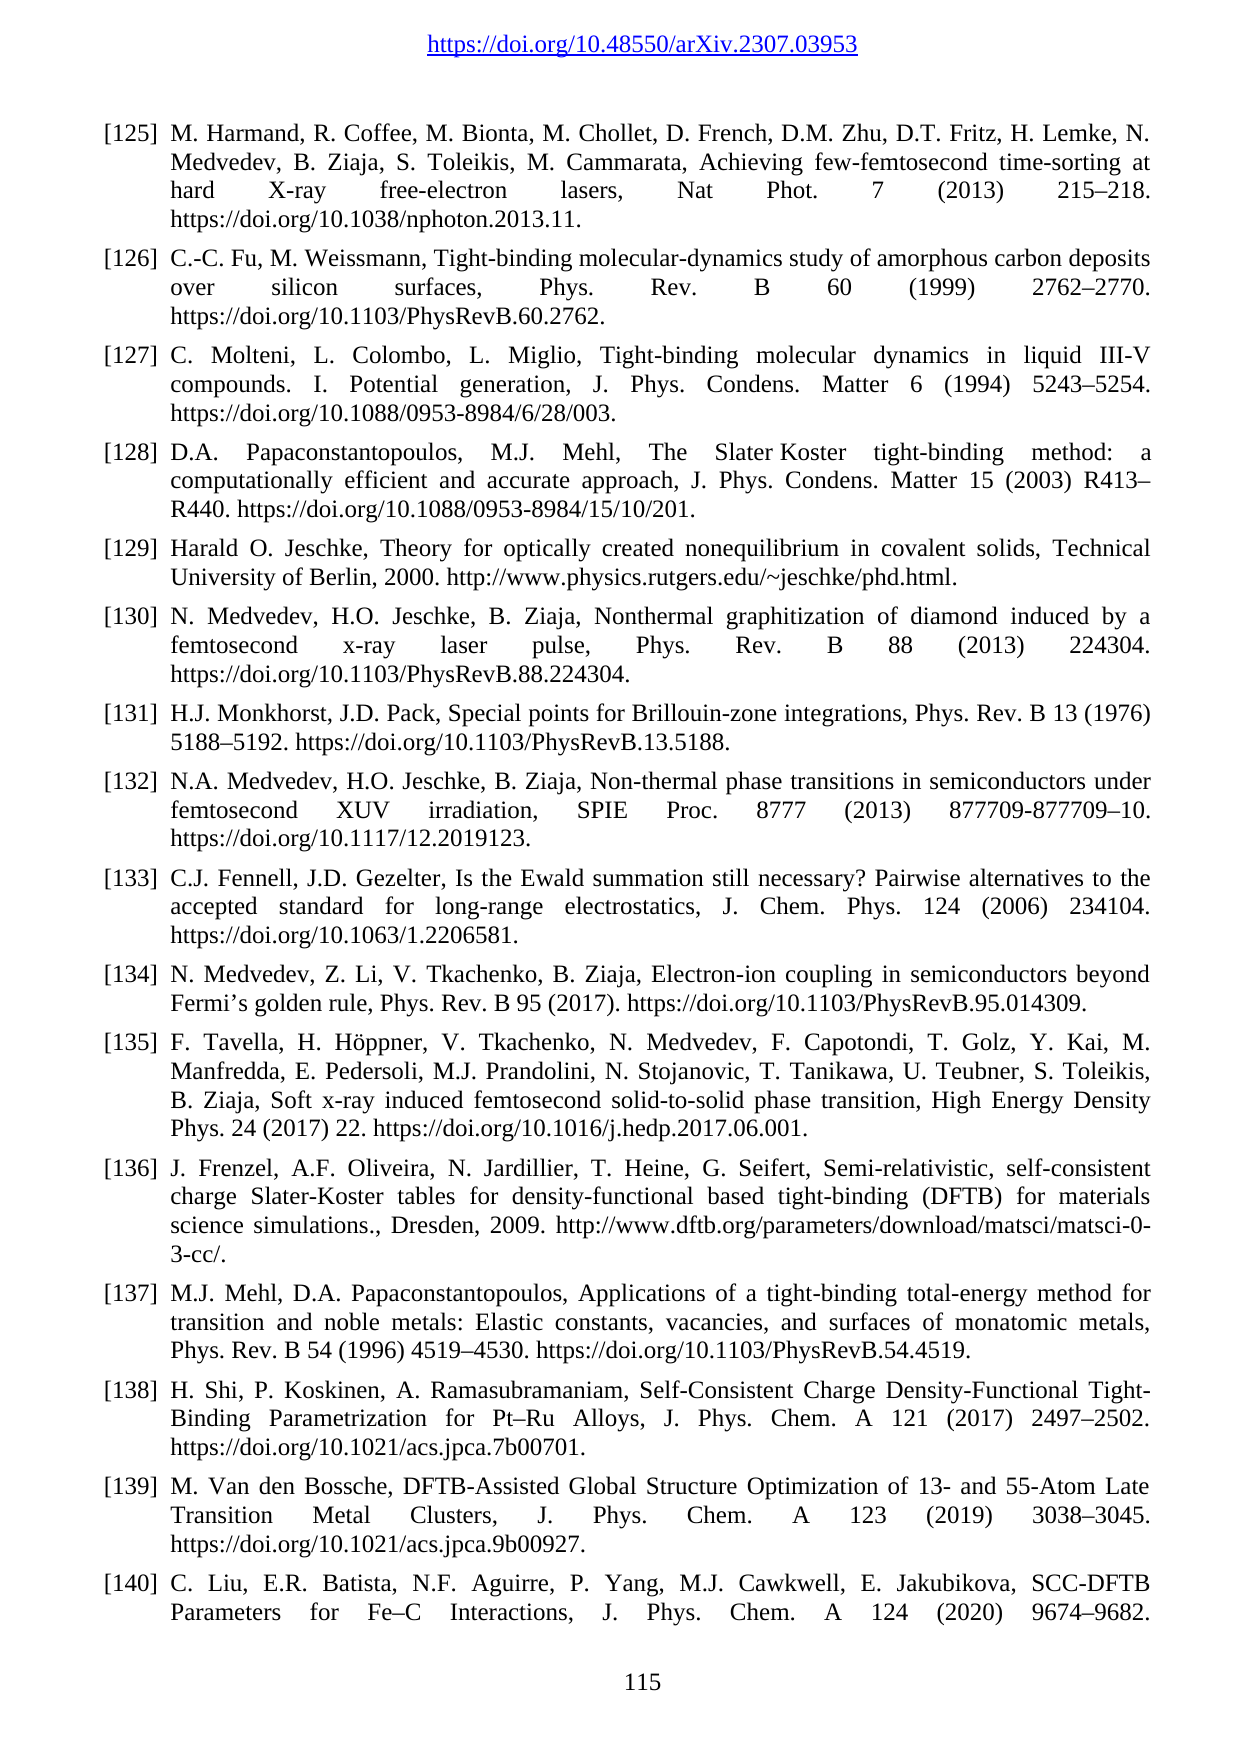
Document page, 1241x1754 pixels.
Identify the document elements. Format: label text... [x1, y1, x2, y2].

text [128] D.A. Papaconstantopoulos, M.J. Mehl, The Slater Koster tight-binding method: a computationally efficient and accurate approach, J. Phys. Condens. Matter 15 (2003) R413–R440. https://doi.org/10.1088/0953-8984/15/10/201. [103, 437, 1152, 523]
text [138] H. Shi, P. Koskinen, A. Ramasubramaniam, Self-Consistent Charge Density-Functional Tight-Binding Parametrization for Pt–Ru Alloys, J. Phys. Chem. A 121 (2017) 2497–2502. https://doi.org/10.1021/acs.jpca.7b00701. [103, 1375, 1152, 1461]
text [129] Harald O. Jeschke, Theory for optically created nonequilibrium in covalent solids, Technical University of Berlin, 2000. http://www.physics.rutgers.edu/~jeschke/phd.html. [103, 533, 1152, 591]
text [139] M. Van den Bossche, DFTB-Assisted Global Structure Optimization of 13- and 55-Atom Late Transition Metal Clusters, J. Phys. Chem. A 123 (2019) 3038–3045. https://doi.org/10.1021/acs.jpca.9b00927. [103, 1471, 1152, 1558]
text [132] N.A. Medvedev, H.O. Jeschke, B. Ziaja, Non-thermal phase transitions in semiconductors under femtosecond XUV irradiation, SPIE Proc. 8777 (2013) 877709-877709–10. https://doi.org/10.1117/12.2019123. [103, 766, 1152, 852]
text [125] M. Harmand, R. Coffee, M. Bionta, M. Chollet, D. French, D.M. Zhu, D.T. Fritz, H. Lemke, N. Medvedev, B. Ziaja, S. Toleikis, M. Cammarata, Achieving few-femtosecond time-sorting at hard X-ray free-electron lasers, Nat Phot. 7 (2013) 215–218. https://doi.org/10.1038/nphoton.2013.11. [103, 118, 1152, 233]
text [126] C.-C. Fu, M. Weissmann, Tight-binding molecular-dynamics study of amorphous carbon deposits over silicon surfaces, Phys. Rev. B 60 (1999) 2762–2770. https://doi.org/10.1103/PhysRevB.60.2762. [103, 243, 1152, 330]
text [131] H.J. Monkhorst, J.D. Pack, Special points for Brillouin-zone integrations, Phys. Rev. B 13 (1976) 5188–5192. https://doi.org/10.1103/PhysRevB.13.5188. [103, 698, 1152, 756]
text [134] N. Medvedev, Z. Li, V. Tkachenko, B. Ziaja, Electron-ion coupling in semiconductors beyond Fermi’s golden rule, Phys. Rev. B 95 (2017). https://doi.org/10.1103/PhysRevB.95.014309. [103, 959, 1152, 1017]
text [133] C.J. Fennell, J.D. Gezelter, Is the Ewald summation still necessary? Pairwise alternatives to the accepted standard for long-range electrostatics, J. Chem. Phys. 124 (2006) 234104. https://doi.org/10.1063/1.2206581. [103, 863, 1152, 949]
text [135] F. Tavella, H. Höppner, V. Tkachenko, N. Medvedev, F. Capotondi, T. Golz, Y. Kai, M. Manfredda, E. Pedersoli, M.J. Prandolini, N. Stojanovic, T. Tanikawa, U. Teubner, S. Toleikis, B. Ziaja, Soft x-ray induced femtosecond solid-to-solid phase transition, High Energy Density Phys. 24 (2017) 22. https://doi.org/10.1016/j.hedp.2017.06.001. [103, 1027, 1152, 1142]
text [127] C. Molteni, L. Colombo, L. Miglio, Tight-binding molecular dynamics in liquid III-V compounds. I. Potential generation, J. Phys. Condens. Matter 6 (1994) 5243–5254. https://doi.org/10.1088/0953-8984/6/28/003. [103, 340, 1152, 426]
text [130] N. Medvedev, H.O. Jeschke, B. Ziaja, Nonthermal graphitization of diamond induced by a femtosecond x-ray laser pulse, Phys. Rev. B 88 (2013) 224304. https://doi.org/10.1103/PhysRevB.88.224304. [103, 601, 1152, 688]
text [103, 1568, 1152, 1626]
text [137] M.J. Mehl, D.A. Papaconstantopoulos, Applications of a tight-binding total-energy method for transition and noble metals: Elastic constants, vacancies, and surfaces of monatomic metals, Phys. Rev. B 54 (1996) 4519–4530. https://doi.org/10.1103/PhysRevB.54.4519. [103, 1278, 1152, 1364]
text [136] J. Frenzel, A.F. Oliveira, N. Jardillier, T. Heine, G. Seifert, Semi-relativistic, self-consistent charge Slater-Koster tables for density-functional based tight-binding (DFTB) for materials science simulations., Dresden, 2009. http://www.dftb.org/parameters/download/matsci/matsci-0-3-cc/. [103, 1153, 1152, 1268]
